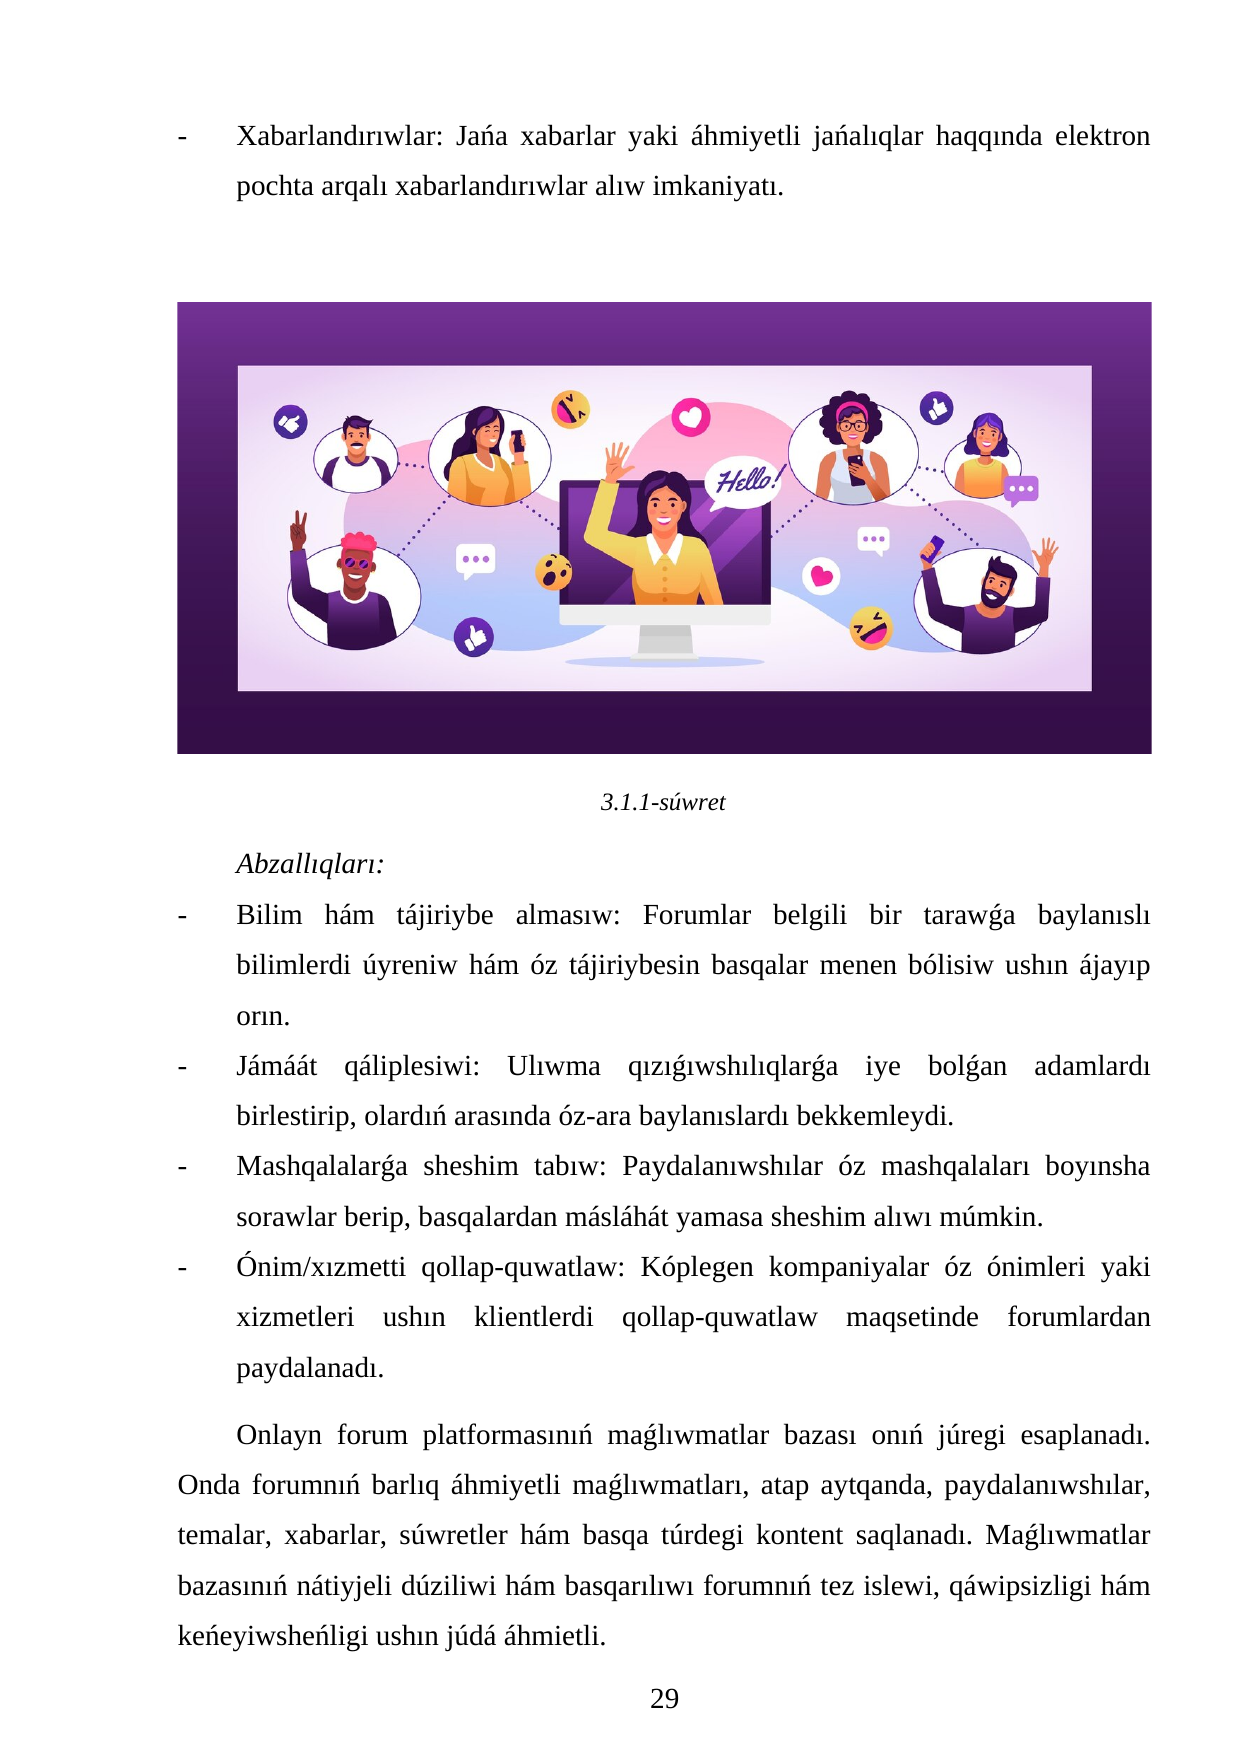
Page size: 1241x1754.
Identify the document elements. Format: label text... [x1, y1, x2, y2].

text Onlayn forum platformasınıń maǵlıwmatlar bazası onıń júregi esaplanadı. Onda forumnıń barlıq áhmiyetli maǵlıwmatları, atap aytqanda, paydalanıwshılar, temalar, xabarlar, súwretler hám basqa túrdegi kontent saqlanadı. Maǵlıwmatlar bazasınıń nátiyjeli dúziliwi hám basqarılıwı forumnıń tez islewi, qáwipsizligi hám keńeyiwsheńligi ushın júdá áhmietli. [177, 1417, 1152, 1652]
list Ónim/xızmetti qollap-quwatlaw: Kóplegen kompaniyalar óz ónimleri yaki xizmetleri ushın klientlerdi qollap-quwatlaw maqsetinde forumlardan paydalanadı. [177, 1249, 1152, 1383]
list Mashqalalarǵa sheshim tabıw: Paydalanıwshılar óz mashqalaları boyınsha sorawlar berip, basqalardan másláhát yamasa sheshim alıwı múmkin. [177, 1148, 1152, 1232]
list Abzallıqları: [236, 847, 1152, 880]
list Bilim hám tájiriybe almasıw: Forumlar belgili bir tarawǵa baylanıslı bilimlerdi úyreniw hám óz tájiriybesin basqalar menen bólisiw ushın ájayıp orın. [177, 897, 1152, 1031]
text 3.1.1-súwret [177, 787, 1152, 816]
list Jámáát qáliplesiwi: Ulıwma qızıǵıwshılıqlarǵa iye bolǵan adamlardı birlestirip, olardıń arasında óz-ara baylanıslardı bekkemleydi. [177, 1048, 1152, 1132]
list Xabarlandırıwlar: Jańa xabarlar yaki áhmiyetli jańalıqlar haqqında elektron pochta arqalı xabarlandırıwlar alıw imkaniyatı. [177, 118, 1152, 202]
picture [177, 302, 1152, 754]
